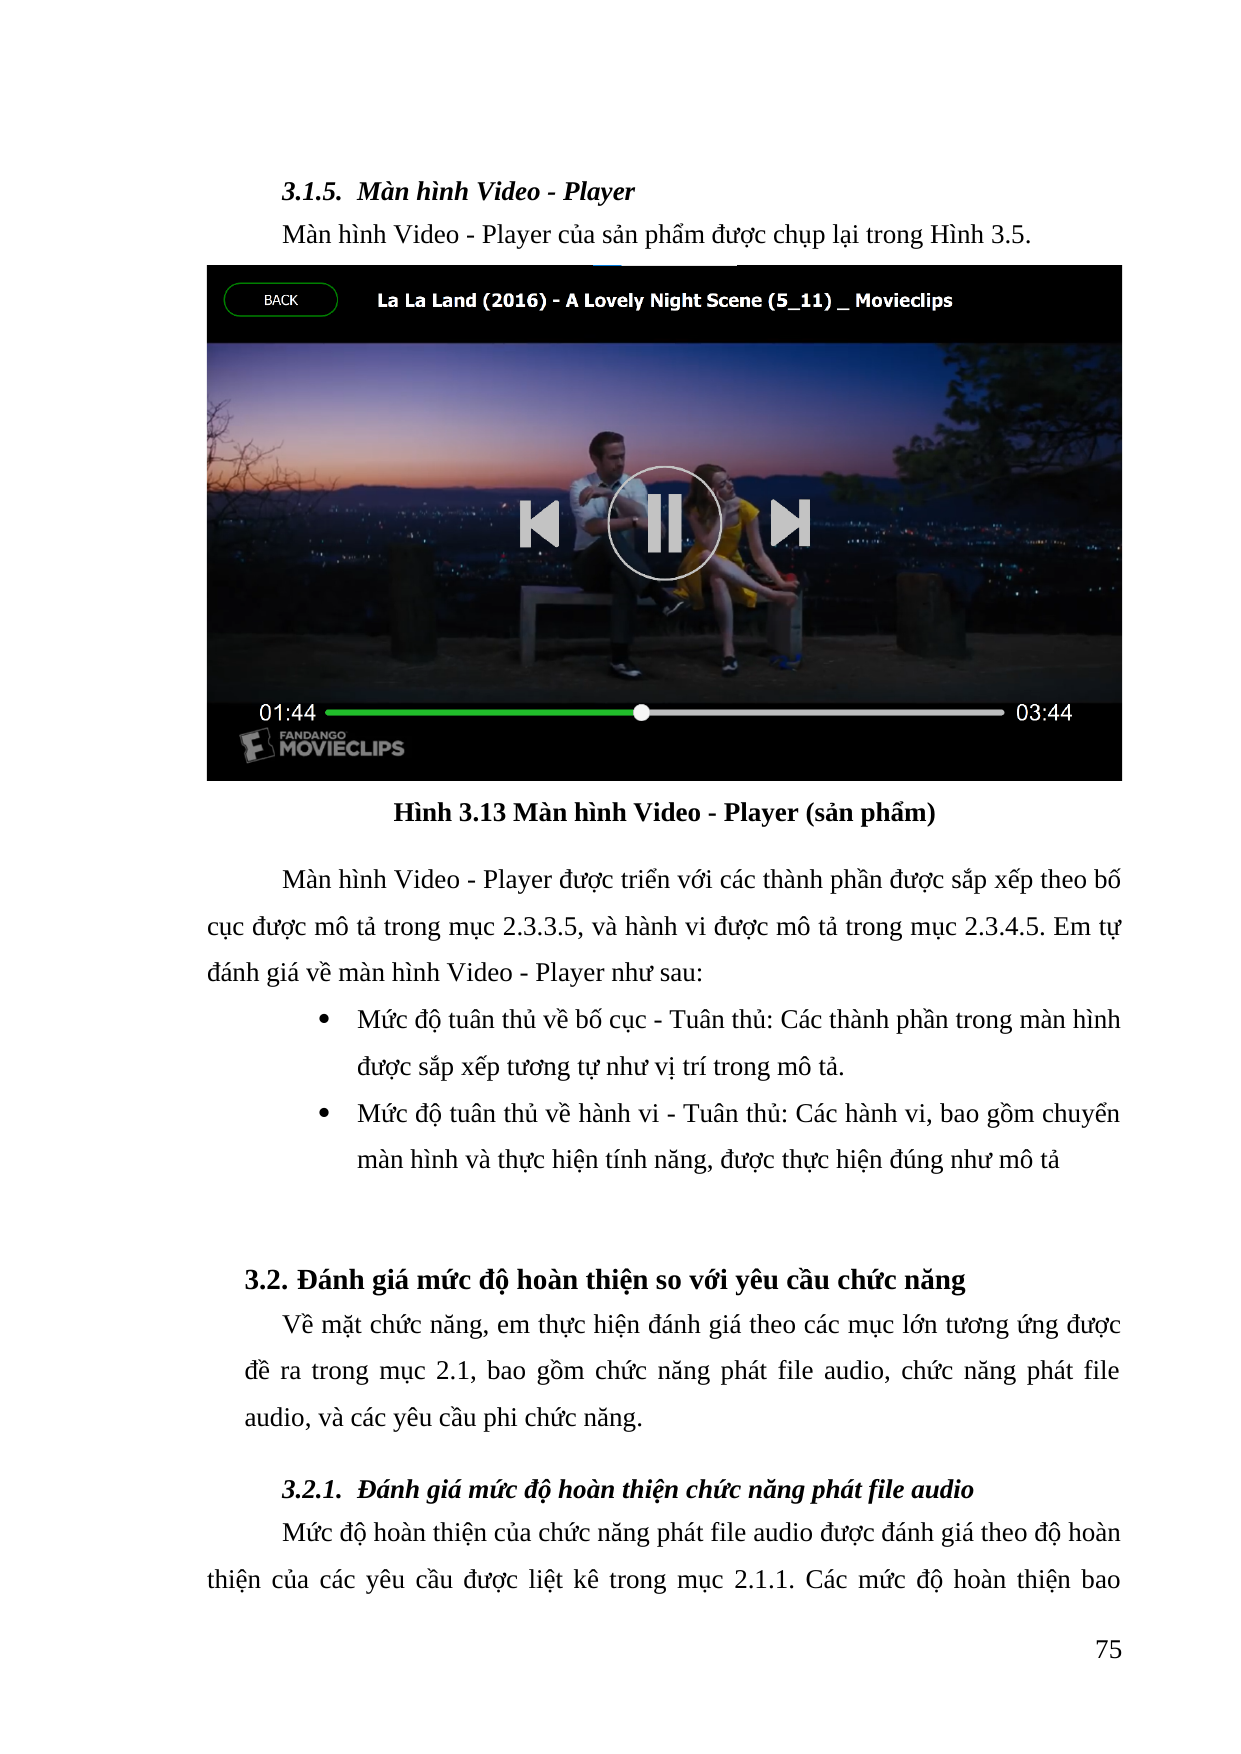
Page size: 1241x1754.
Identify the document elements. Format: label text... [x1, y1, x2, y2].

list Mức độ tuân thủ về bố cục - Tuân thủ: Các thành phần trong màn hình được sắp xếp tương tự như vị trí trong mô tả. [319, 1003, 1122, 1081]
subtitle Màn hình Video - Player [282, 175, 1122, 206]
text Về mặt chức năng, em thực hiện đánh giá theo các mục lớn tương ứng được đề ra trong mục 2.1, bao gồm chức năng phát file audio, chức năng phát file audio, và các yêu cầu phi chức năng. [244, 1308, 1122, 1432]
picture [206, 265, 1123, 781]
subtitle Đánh giá mức độ hoàn thiện chức năng phát file audio [282, 1473, 1122, 1504]
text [207, 1516, 1122, 1594]
text Màn hình Video - Player được triển với các thành phần được sắp xếp theo bố cục được mô tả trong mục 2.3.3.5, và hành vi được mô tả trong mục 2.3.4.5. Em tự đánh giá về màn hình Video - Player như sau: [207, 863, 1122, 988]
list Mức độ tuân thủ về hành vi - Tuân thủ: Các hành vi, bao gồm chuyển màn hình và thực hiện tính năng, được thực hiện đúng như mô tả [319, 1097, 1122, 1174]
text Màn hình Video - Player của sản phẩm được chụp lại trong Hình 3.5. [282, 219, 1122, 250]
subtitle Đánh giá mức độ hoàn thiện so với yêu cầu chức năng [244, 1262, 1122, 1295]
